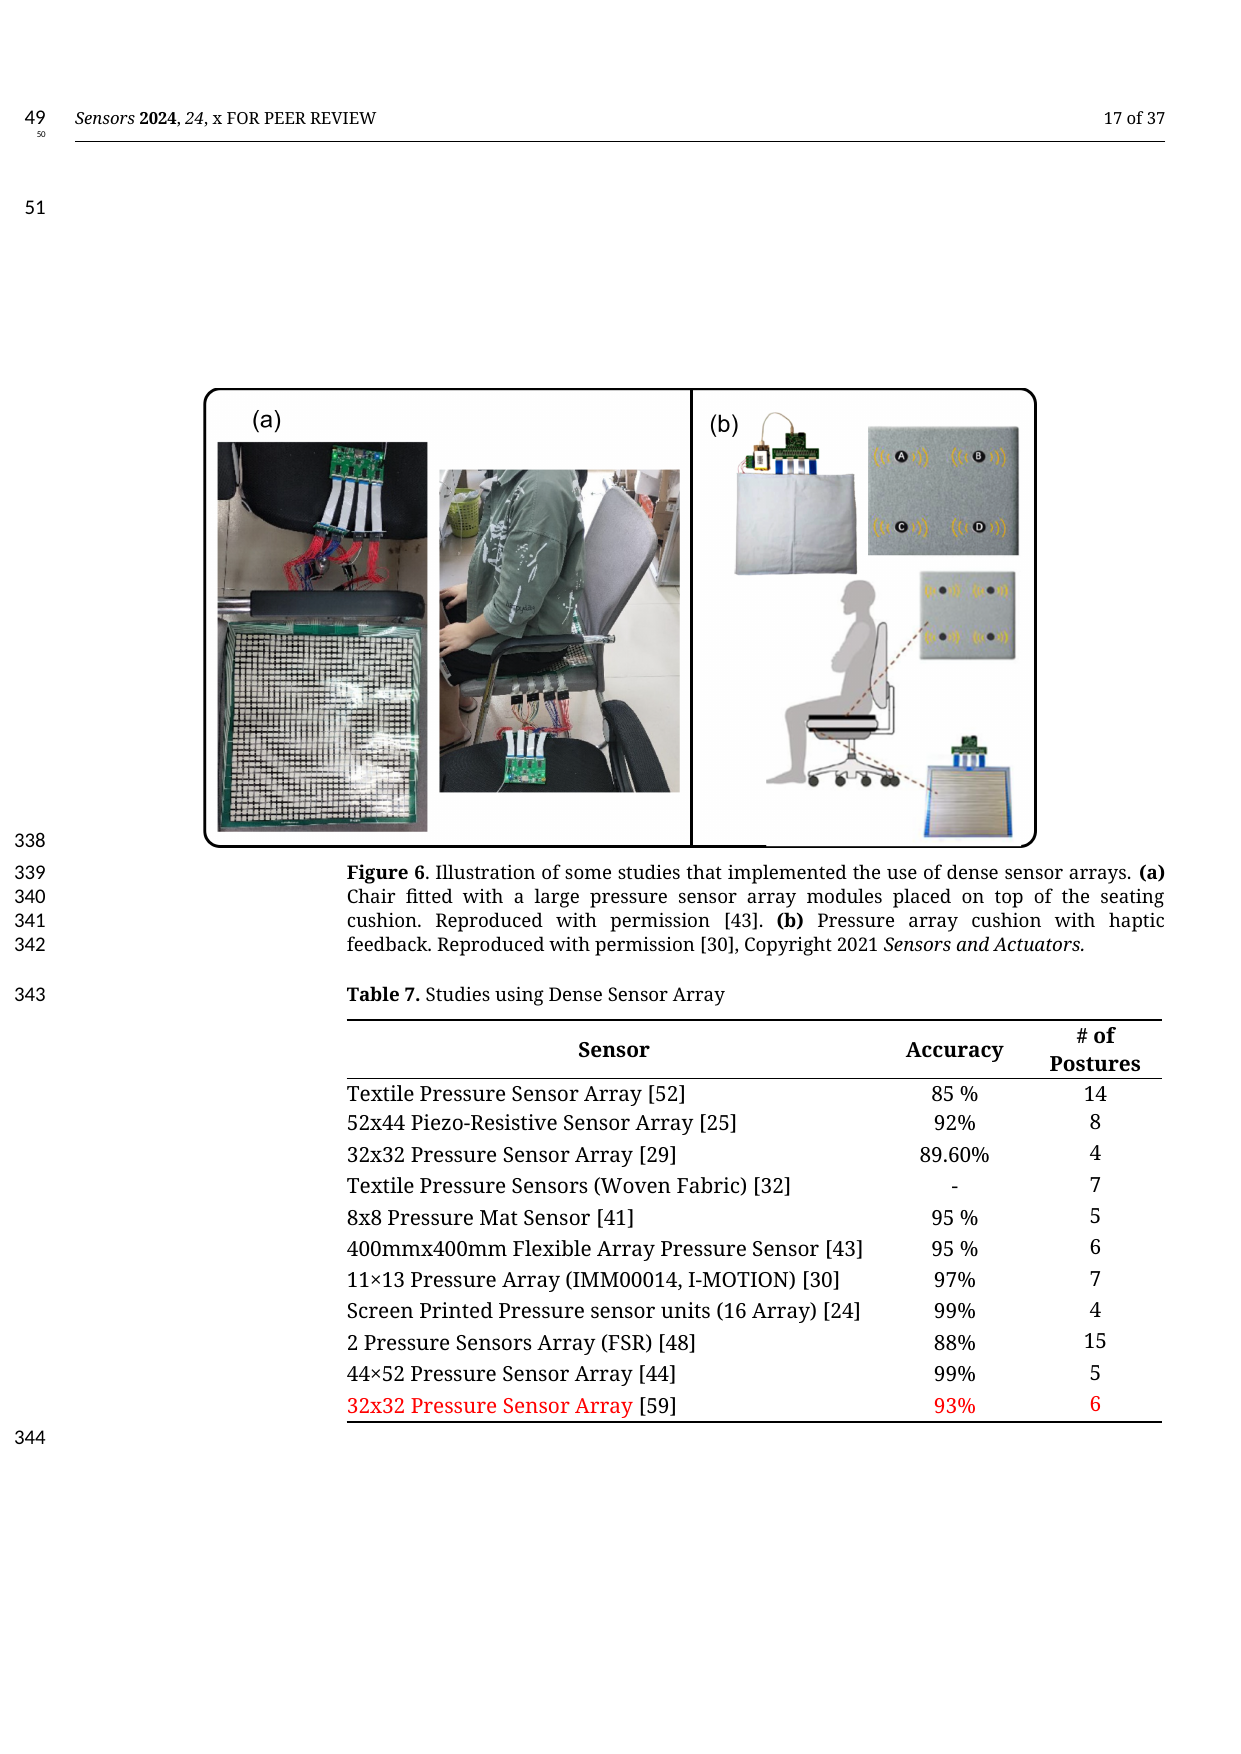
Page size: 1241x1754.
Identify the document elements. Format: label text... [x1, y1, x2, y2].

table_cell 2 Pressure Sensors Array (FSR) [48] [347, 1327, 881, 1358]
table_cell 32x32 Pressure Sensor Array [59] [347, 1389, 881, 1421]
table_cell 6 [1028, 1233, 1162, 1264]
table_cell 6 [1028, 1389, 1162, 1421]
table_cell 5 [1028, 1358, 1162, 1389]
table_cell 92% [881, 1107, 1028, 1138]
table_cell 99% [881, 1295, 1028, 1327]
table_cell 7 [1028, 1170, 1162, 1201]
table_cell Screen Printed Pressure sensor units (16 Array) [24] [347, 1295, 881, 1327]
text Table 7. Studies using Dense Sensor Array [347, 982, 1165, 1006]
table_cell 8 [1028, 1107, 1162, 1138]
table_header # of Postures [1028, 1021, 1162, 1078]
table_cell 400mmx400mm Flexible Array Pressure Sensor [43] [347, 1233, 881, 1264]
table_header Accuracy [881, 1021, 1028, 1078]
table_cell Textile Pressure Sensors (Woven Fabric) [32] [347, 1170, 881, 1201]
table_cell 14 [1028, 1079, 1162, 1107]
table_cell 85 % [881, 1079, 1028, 1107]
picture [203, 388, 1037, 848]
table_cell 95 % [881, 1201, 1028, 1232]
table_cell - [881, 1170, 1028, 1201]
table_cell 97% [881, 1264, 1028, 1295]
table_cell 4 [1028, 1139, 1162, 1170]
table_cell 44×52 Pressure Sensor Array [44] [347, 1358, 881, 1389]
table_cell 89.60% [881, 1139, 1028, 1170]
table_cell 11×13 Pressure Array (IMM00014, I-MOTION) [30] [347, 1264, 881, 1295]
table_cell 32x32 Pressure Sensor Array [29] [347, 1139, 881, 1170]
table_cell 52x44 Piezo-Resistive Sensor Array [25] [347, 1107, 881, 1138]
table_cell 99% [881, 1358, 1028, 1389]
text Figure 6. Illustration of some studies that implemented the use of dense sensor arrays. (a) Chair fitted with a large pressure sensor array modules placed on top of the seating cushion. Reproduced with permission [43]. (b) Pressure array cushion with haptic feedback. Reproduced with permission [30], Copyright 2021 Sensors and Actuators. [347, 860, 1165, 957]
table_cell 8x8 Pressure Mat Sensor [41] [347, 1201, 881, 1232]
table_cell 93% [881, 1389, 1028, 1421]
table_cell 95 % [881, 1233, 1028, 1264]
table_cell 5 [1028, 1201, 1162, 1232]
table_cell Textile Pressure Sensor Array [52] [347, 1079, 881, 1107]
table_header Sensor [347, 1021, 881, 1078]
table_cell 7 [1028, 1264, 1162, 1295]
table_cell 88% [881, 1327, 1028, 1358]
table_cell 4 [1028, 1295, 1162, 1327]
table_cell 15 [1028, 1327, 1162, 1358]
